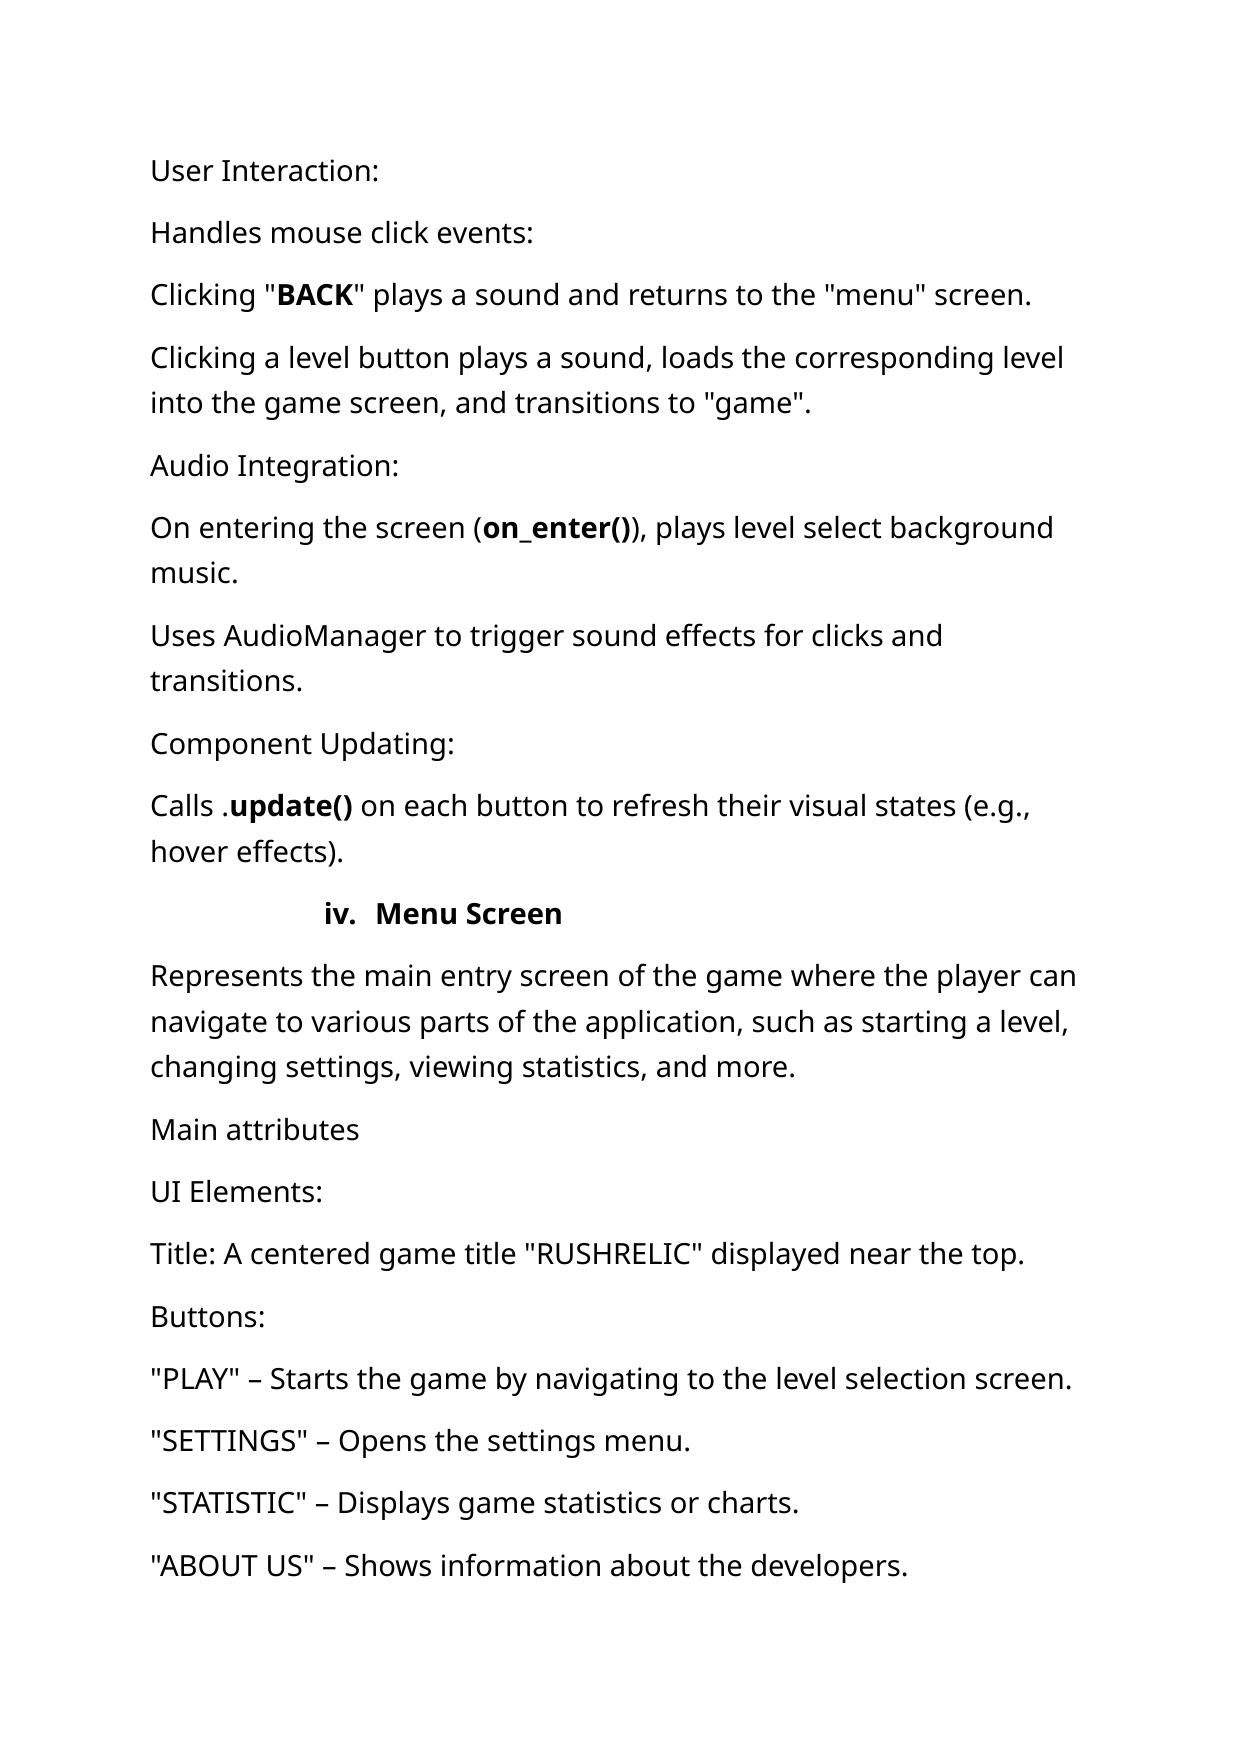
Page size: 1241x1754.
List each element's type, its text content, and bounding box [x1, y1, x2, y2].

text Represents the main entry screen of the game where the player can navigate to various parts of the application, such as starting a level, changing settings, viewing statistics, and more. [150, 955, 1090, 1086]
text On entering the screen (on_enter()), plays level select background music. [150, 507, 1090, 592]
text Uses AudioManager to trigger sound effects for clicks and transitions. [150, 615, 1090, 700]
text Main attributes [150, 1109, 1090, 1149]
text Title: A centered game title "RUSHRELIC" displayed near the top. [150, 1233, 1090, 1273]
text Buttons: [150, 1296, 1090, 1336]
text Clicking "BACK" plays a sound and returns to the "menu" screen. [150, 274, 1090, 314]
text "ABOUT US" – Shows information about the developers. [150, 1545, 1090, 1585]
text Clicking a level button plays a sound, loads the corresponding level into the game screen, and transitions to "game". [150, 337, 1090, 422]
text Audio Integration: [150, 445, 1090, 484]
text UI Elements: [150, 1171, 1090, 1211]
list Menu Screen [356, 893, 1090, 933]
text "PLAY" – Starts the game by navigating to the level selection screen. [150, 1358, 1090, 1398]
text Calls .update() on each button to refresh their visual states (e.g., hover effects). [150, 785, 1090, 871]
text "SETTINGS" – Opens the settings menu. [150, 1420, 1090, 1460]
text "STATISTIC" – Displays game statistics or charts. [150, 1483, 1090, 1522]
text User Interaction: [150, 150, 1090, 190]
text Component Updating: [150, 723, 1090, 763]
text Handles mouse click events: [150, 212, 1090, 252]
